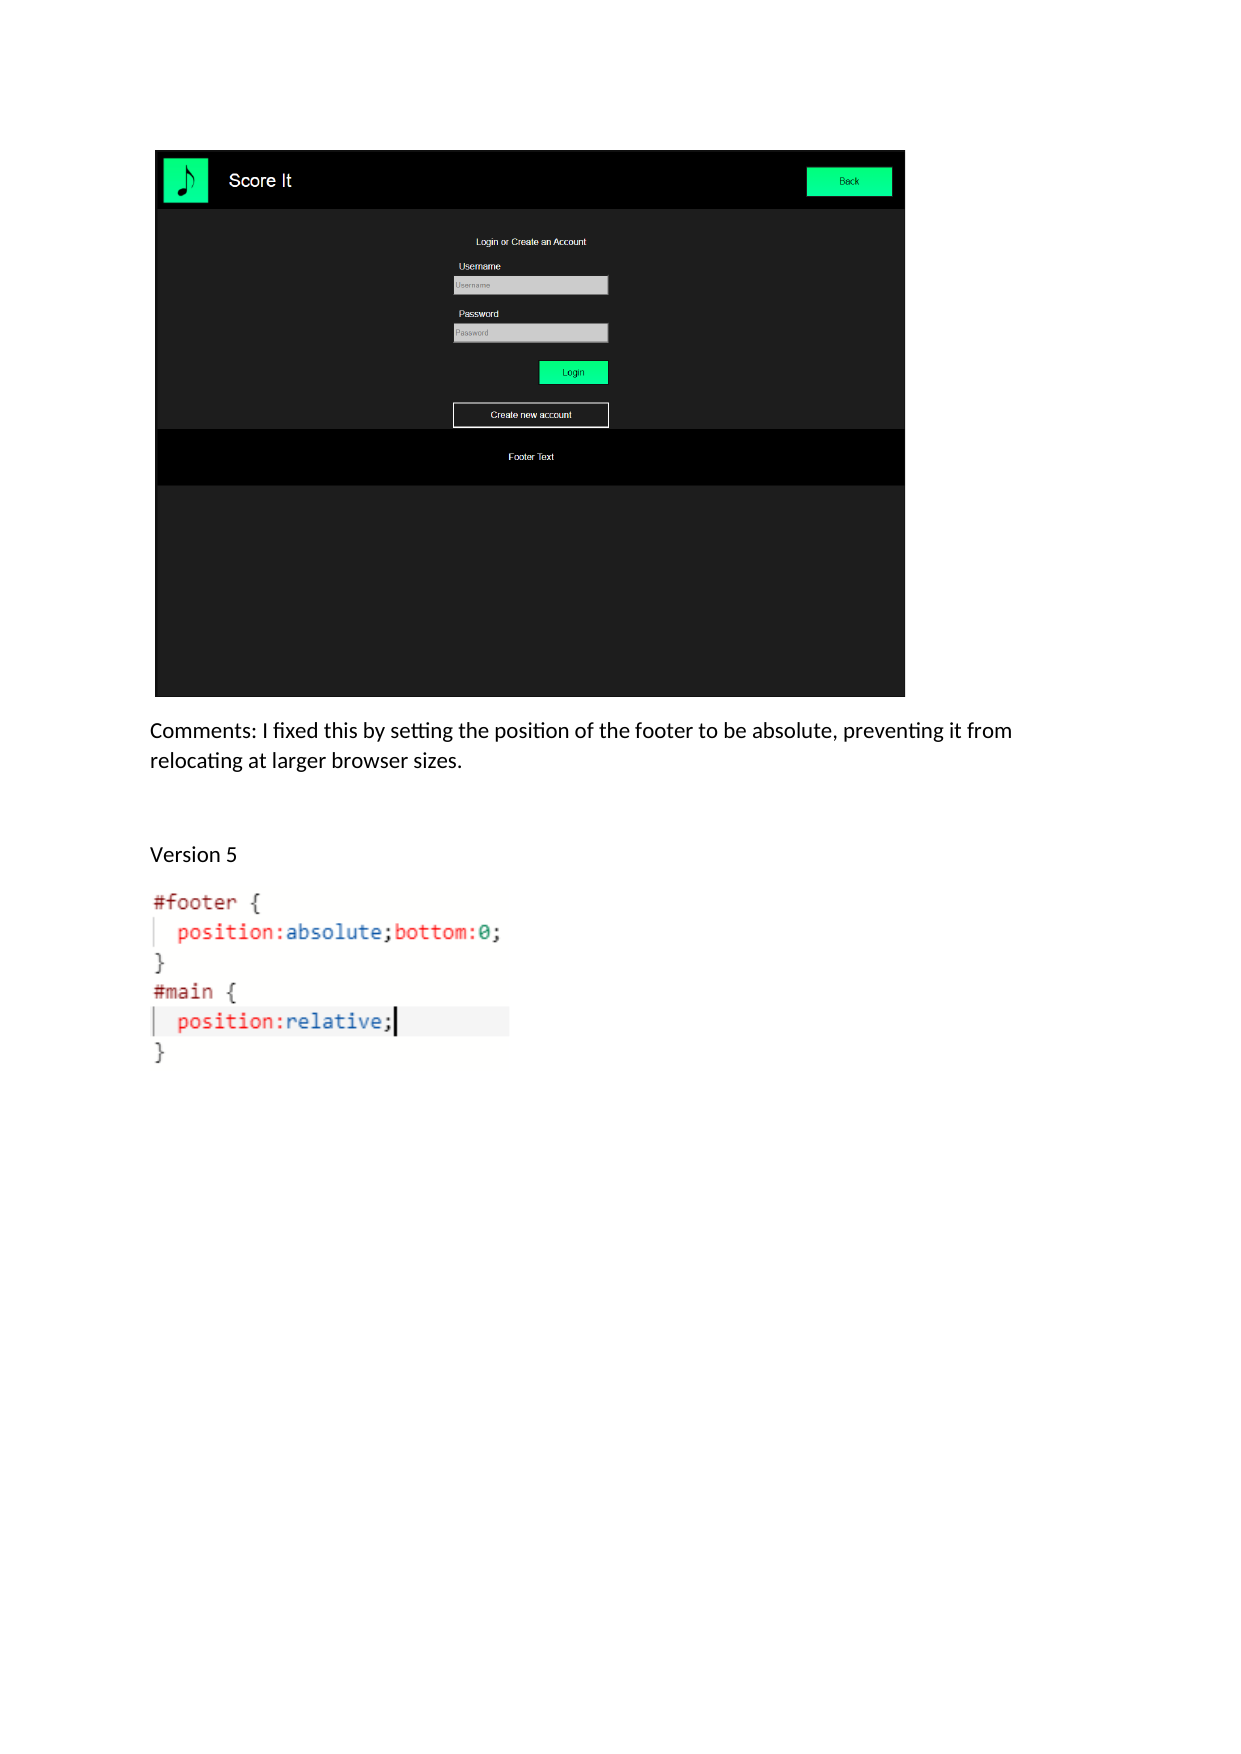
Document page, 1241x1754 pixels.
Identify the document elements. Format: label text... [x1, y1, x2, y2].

picture [155, 150, 906, 697]
text Comments: I fixed this by setting the position of the footer to be absolute, preventing it from relocating at larger browser sizes. [150, 716, 1090, 774]
text Version 5 [150, 840, 1090, 868]
picture [150, 886, 510, 1071]
